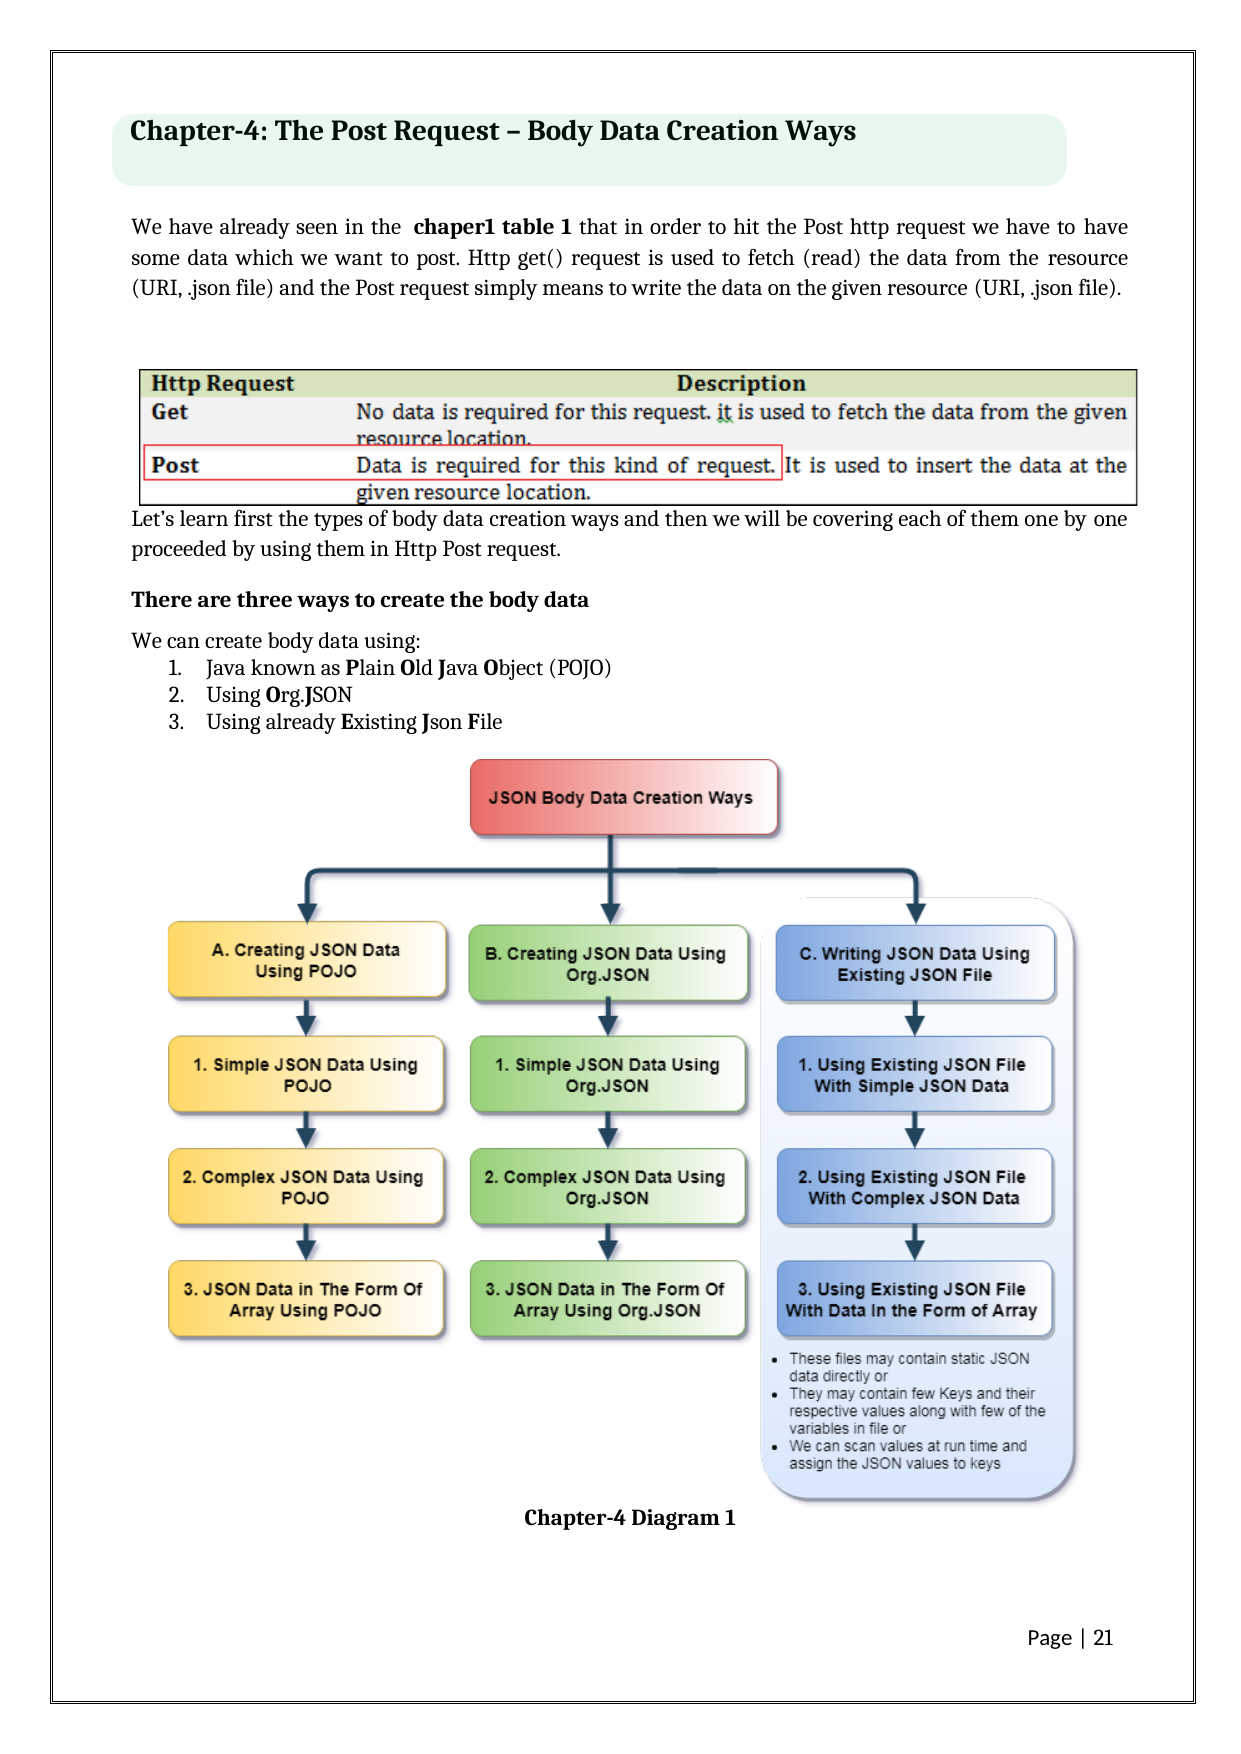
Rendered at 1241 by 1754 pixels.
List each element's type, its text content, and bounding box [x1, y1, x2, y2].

subtitle There are three ways to create the body data [131, 587, 1193, 613]
text Let’s learn first the types of body data creation ways and then we will be covering each of them one by one proceeded by using them in Http Post request. [131, 506, 1127, 562]
picture [167, 759, 1084, 1510]
list Java known as Plain Old Java Object (POJO) [169, 654, 1193, 681]
text We can create body data using: [131, 628, 1193, 654]
text We have already seen in the chaper1 table 1 that in order to hit the Post http request we have to have some data which we want to post. Http get() request is used to fetch (read) the data from the resource (URI, .json file) and the Post request simply means to write the data on the given resource (URI, .json file). [131, 214, 1128, 301]
subtitle Chapter-4 Diagram 1 [100, 1504, 1160, 1531]
picture [139, 369, 1138, 506]
list Using already Existing Json File [169, 708, 1193, 735]
list Using Org.JSON [169, 681, 1193, 708]
